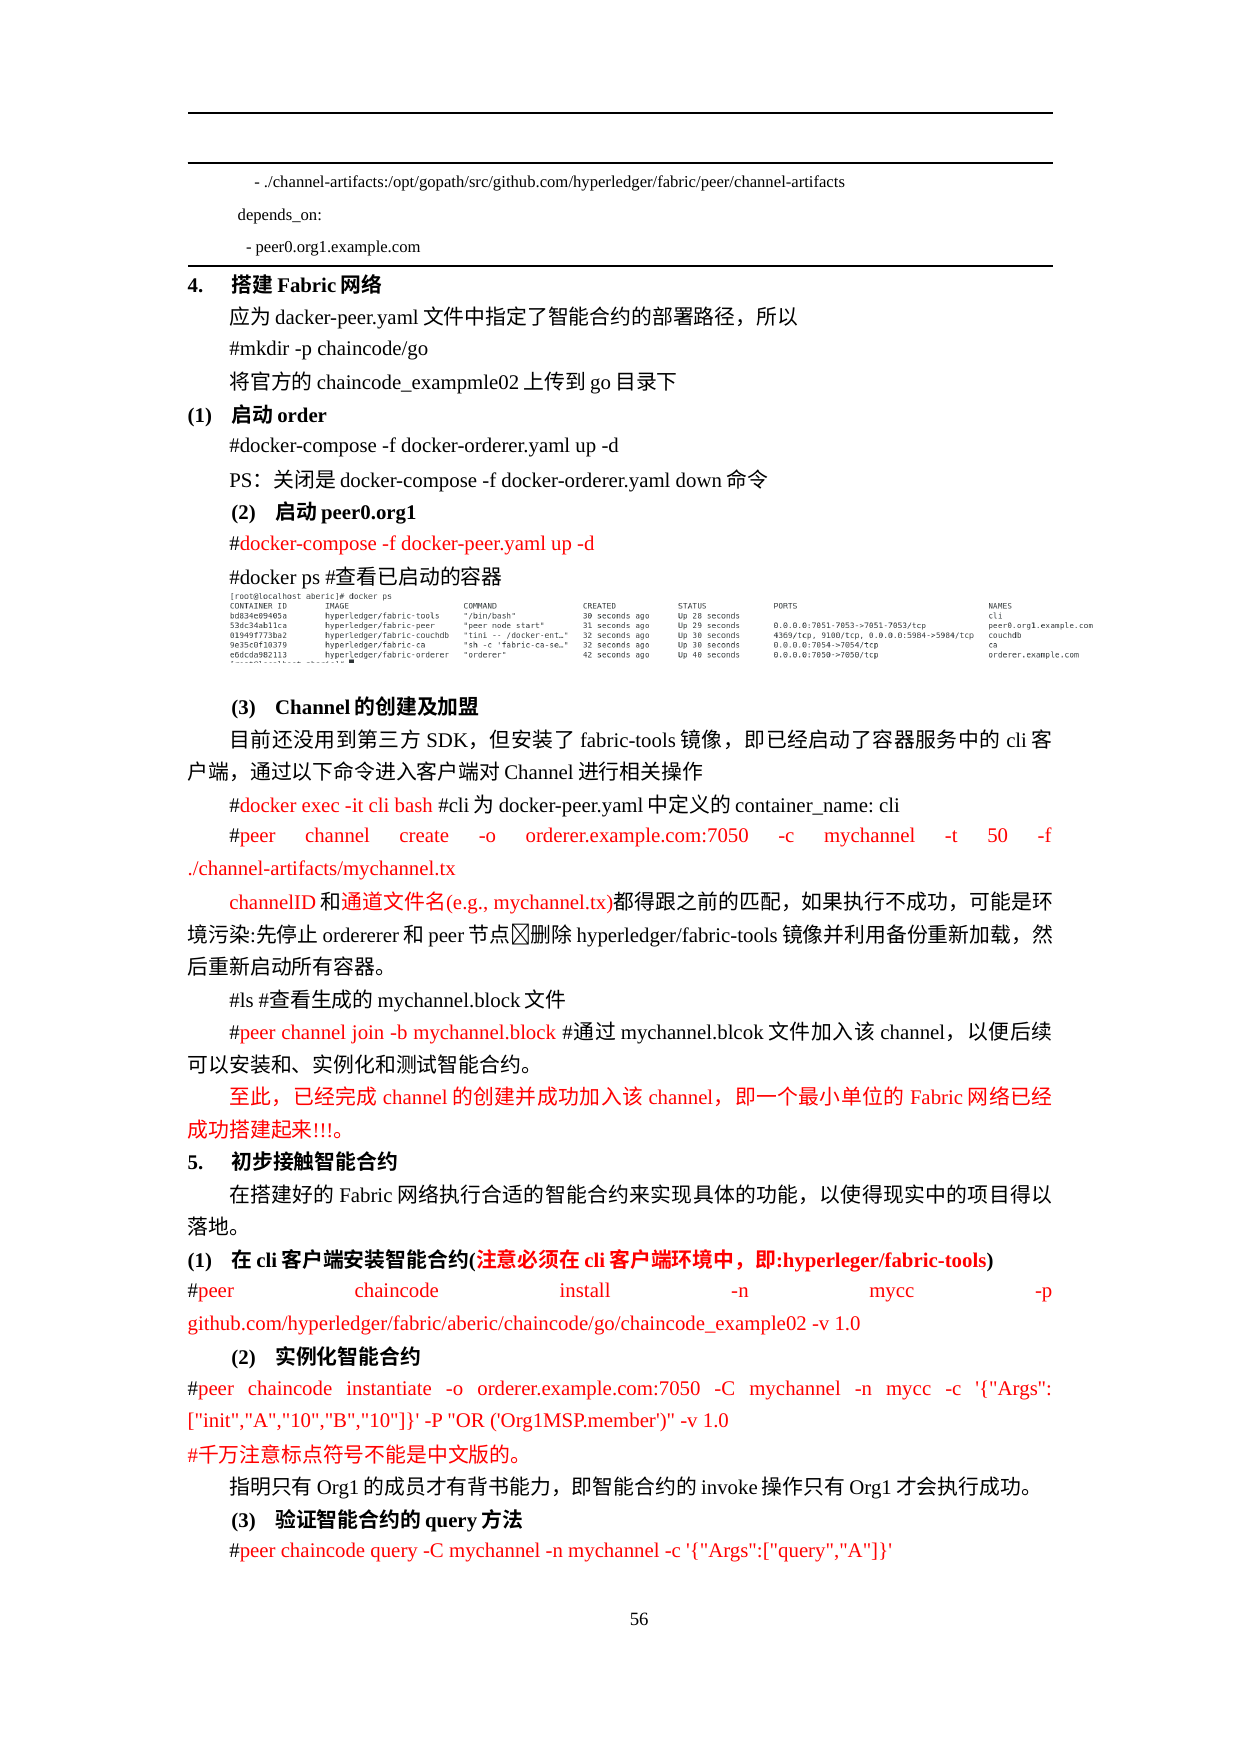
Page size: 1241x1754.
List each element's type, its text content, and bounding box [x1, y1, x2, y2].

text 在搭建好的Fabric网络执行合适的智能合约来实现具体的功能，以使得现实中的项目得以落地。 [187, 1177, 1053, 1242]
subtitle 启动peer0.org1 [231, 494, 1053, 527]
text channelID和通道文件名(e.g., mychannel.tx)都得跟之前的匹配，如果执行不成功，可能是环境污染:先停止ordererer和peer节点删除hyperledger/fabric-tools镜像并利用备份重新加载，然后重新启动所有容器。 [187, 884, 1053, 982]
text #peer chaincode instantiate -o orderer.example.com:7050 -C mychannel -n mycc -c '{"Args":["init","A","10","B","10"]}' -P "OR ('Org1MSP.member')" -v 1.0 [187, 1372, 1053, 1437]
text 应为dacker-peer.yaml文件中指定了智能合约的部署路径，所以 [187, 299, 1053, 332]
text #peer channel create -o orderer.example.com:7050 -c mychannel -t 50 -f ./channel-artifacts/mychannel.tx [187, 819, 1053, 884]
subtitle Channel的创建及加盟 [231, 689, 1053, 722]
text #peer chaincode query -C mychannel -n mychannel -c '{"Args":["query","A"]}' [187, 1534, 1053, 1567]
text 指明只有Org1的成员才有背书能力，即智能合约的invoke操作只有Org1才会执行成功。 [187, 1469, 1053, 1502]
text #ls #查看生成的mychannel.block文件 [187, 982, 1053, 1014]
subtitle 在cli客户端安装智能合约(注意必须在cli客户端环境中，即:hyperleger/fabric-tools) [187, 1242, 1053, 1274]
text #docker-compose -f docker-peer.yaml up -d [187, 527, 1053, 559]
subtitle 验证智能合约的query方法 [231, 1502, 1053, 1534]
text 将官方的chaincode_exampmle02上传到go目录下 [187, 364, 1053, 397]
text #docker-compose -f docker-orderer.yaml up -d [187, 429, 1053, 462]
picture [229, 591, 1095, 663]
text #mkdir -p chaincode/go [187, 332, 1053, 364]
subtitle 启动order [187, 397, 1053, 429]
text 目前还没用到第三方SDK，但安装了fabric-tools镜像，即已经启动了容器服务中的cli客户端，通过以下命令进入客户端对Channel进行相关操作 [187, 722, 1053, 787]
text #千万注意标点符号不能是中文版的。 [187, 1437, 1053, 1469]
text - ./channel-artifacts:/opt/gopath/src/github.com/hyperledger/fabric/peer/channel-artifacts [187, 163, 1053, 198]
text #peer channel join -b mychannel.block #通过mychannel.blcok文件加入该channel，以便后续可以安装和、实例化和测试智能合约。 [187, 1014, 1053, 1079]
subtitle 实例化智能合约 [231, 1339, 1053, 1372]
text #docker ps #查看已启动的容器 [187, 559, 1053, 592]
text #docker exec -it cli bash #cli为docker-peer.yaml中定义的container_name: cli [187, 787, 1053, 819]
subtitle 初步接触智能合约 [187, 1144, 1053, 1177]
text depends_on: [187, 198, 1053, 227]
text #peer chaincode install -n mycc -p github.com/hyperledger/fabric/aberic/chaincode/go/chaincode_example02 -v 1.0 [187, 1274, 1053, 1339]
text 至此，已经完成channel的创建并成功加入该channel，即一个最小单位的Fabric网络已经成功搭建起来!!!。 [187, 1079, 1053, 1144]
subtitle 搭建Fabric网络 [187, 267, 1053, 299]
text - peer0.org1.example.com [187, 227, 1053, 267]
text PS：关闭是docker-compose -f docker-orderer.yaml down命令 [187, 462, 1053, 494]
